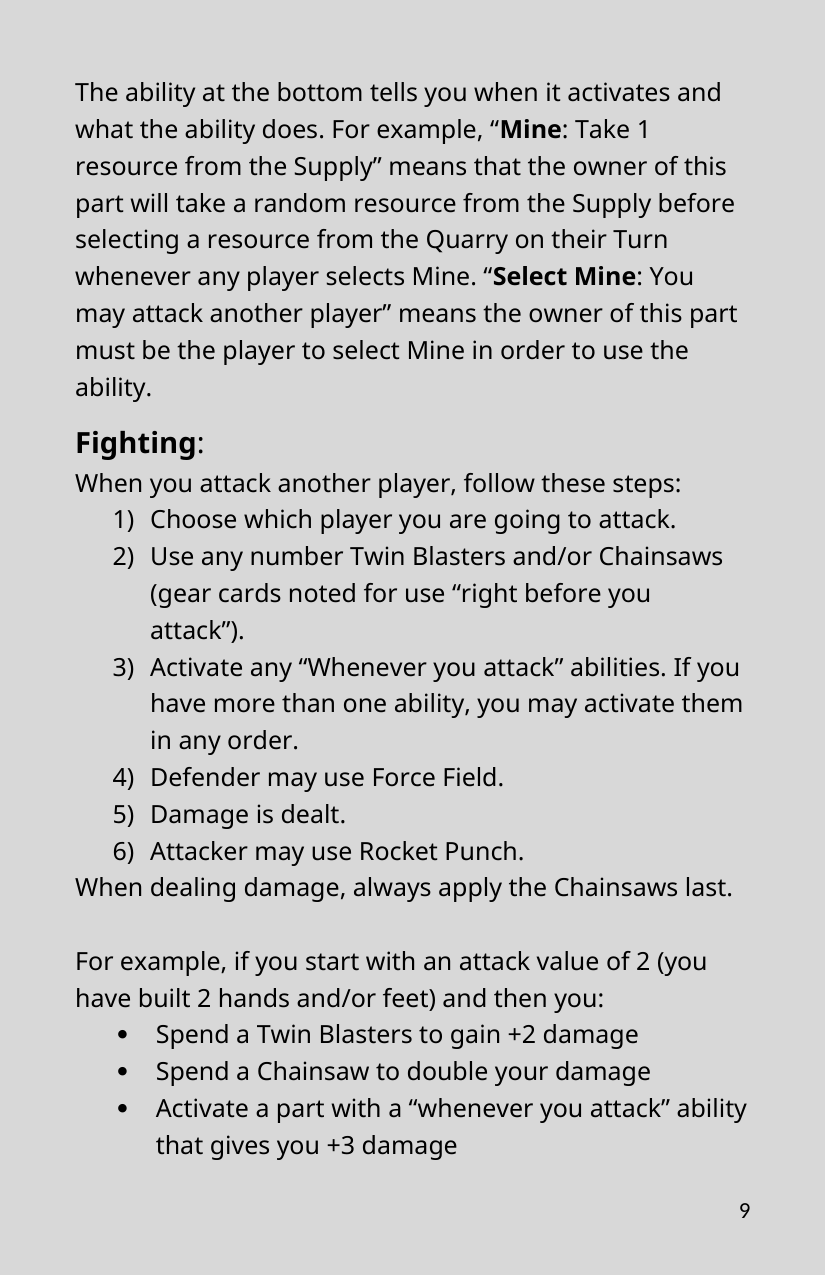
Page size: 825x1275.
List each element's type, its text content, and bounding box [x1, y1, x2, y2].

text For example, if you start with an attack value of 2 (you have built 2 hands and/or feet) and then you: [75, 943, 750, 1014]
list Activate any “Whenever you attack” abilities. If you have more than one ability, you may activate them in any order. [112, 649, 750, 757]
list Spend a Twin Blasters to gain +2 damage [118, 1017, 750, 1051]
text When you attack another player, follow these steps: [75, 465, 750, 499]
text Fighting: [75, 423, 750, 462]
list Activate a part with a “whenever you attack” ability that gives you +3 damage [118, 1091, 750, 1161]
list Use any number Twin Blasters and/or Chainsaws (gear cards noted for use “right before you attack”). [112, 539, 750, 647]
list Attacker may use Rocket Punch. [112, 833, 750, 867]
text When dealing damage, always apply the Chainsaws last. [75, 870, 750, 904]
list Spend a Chainsaw to double your damage [118, 1054, 750, 1088]
list Defender may use Force Field. [112, 759, 750, 794]
list Choose which player you are going to attack. [112, 502, 750, 536]
text The ability at the bottom tells you when it activates and what the ability does. For example, “Mine: Take 1 resource from the Supply” means that the owner of this part will take a random resource from the Supply before selecting a resource from the Quarry on their Turn whenever any player selects Mine. “Select Mine: You may attack another player” means the owner of this part must be the player to select Mine in order to use the ability. [75, 75, 750, 403]
list Damage is dealt. [112, 796, 750, 830]
